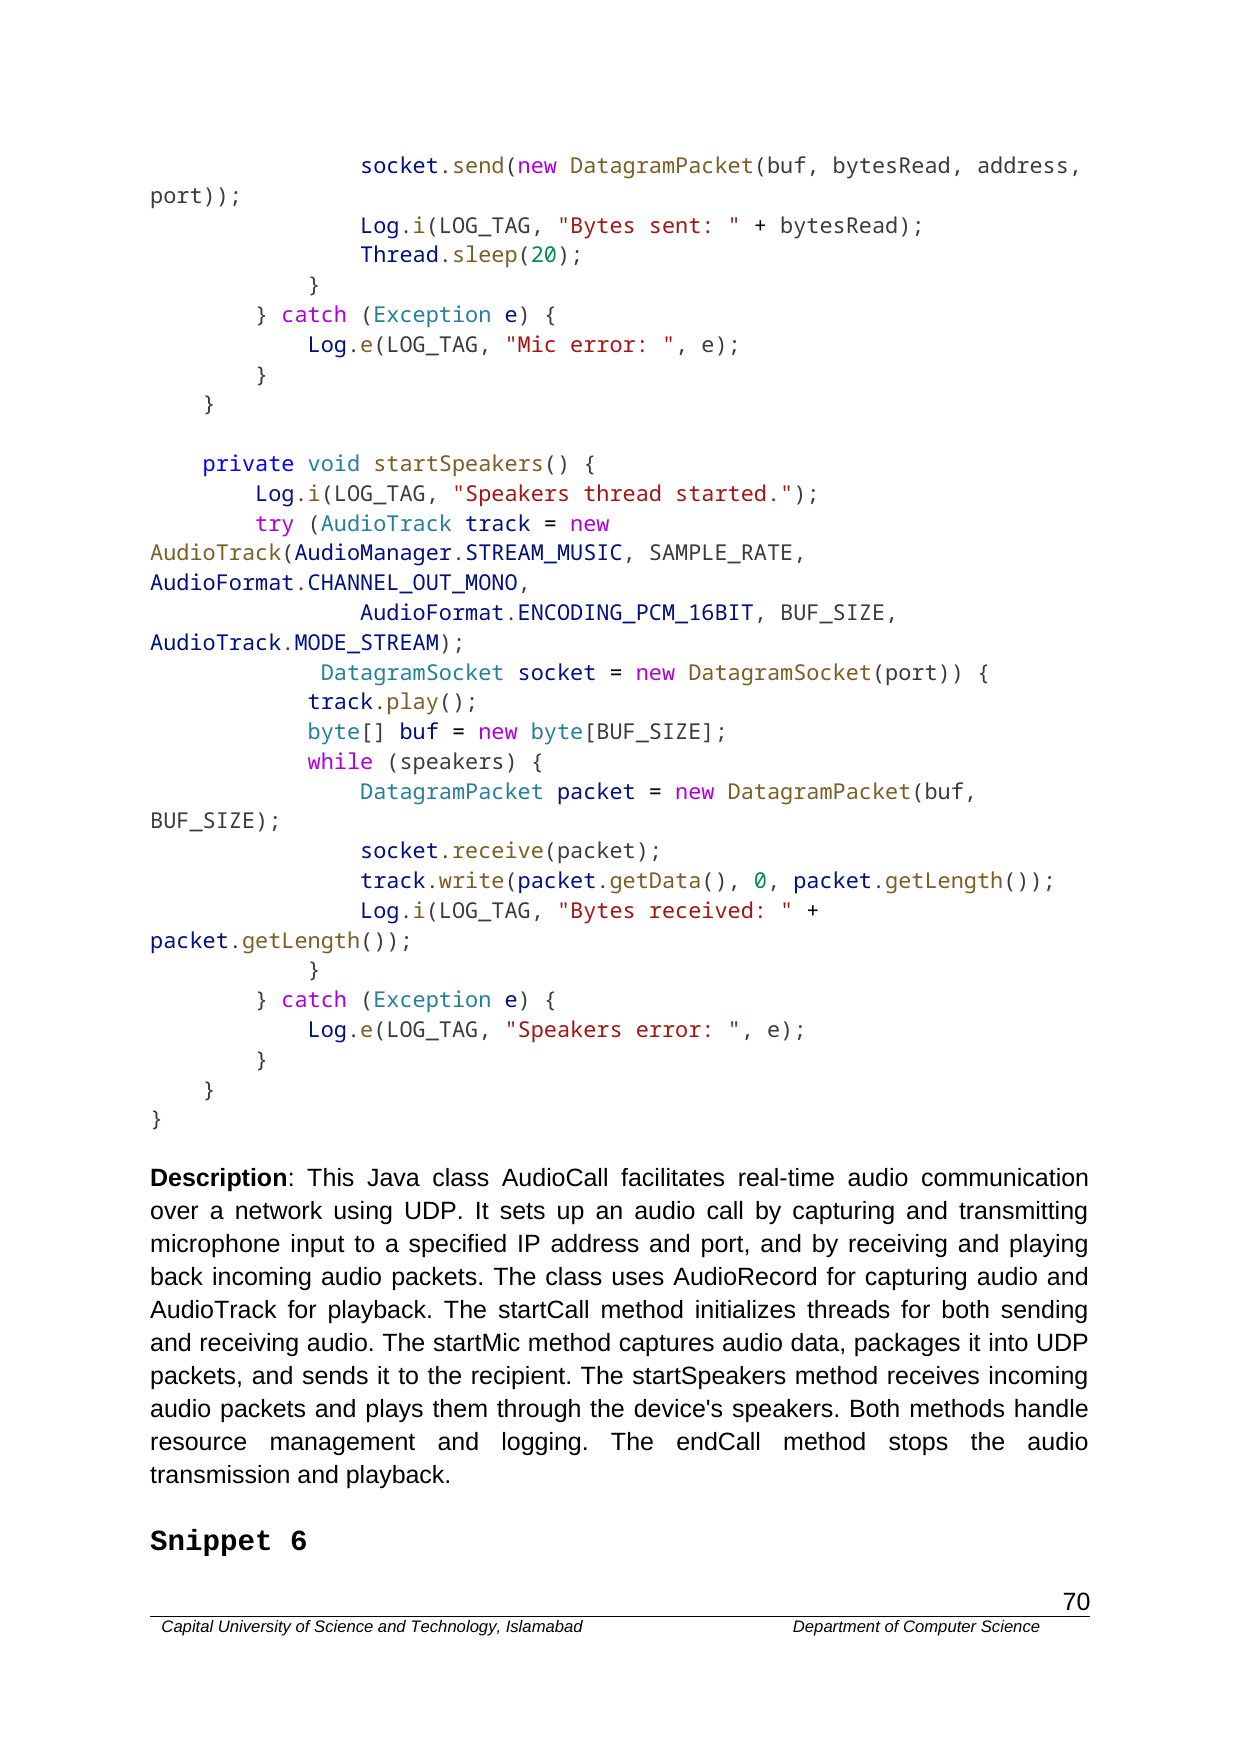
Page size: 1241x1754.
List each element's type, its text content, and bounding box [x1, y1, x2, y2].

text Thread.sleep(20); [150, 239, 1090, 269]
text } [150, 954, 1090, 984]
text socket.receive(packet); [150, 835, 1090, 865]
text } catch (Exception e) { [150, 984, 1090, 1014]
text } [150, 269, 1090, 299]
text byte[] buf = new byte[BUF_SIZE]; [150, 716, 1090, 746]
text Log.i(LOG_TAG, "Bytes sent: " + bytesRead); [150, 209, 1090, 239]
text } [150, 1103, 1090, 1133]
text Log.i(LOG_TAG, "Bytes received: " + packet.getLength()); [150, 895, 1090, 954]
text Snippet 6 [150, 1526, 1090, 1559]
text socket.send(new DatagramPacket(buf, bytesRead, address, port)); [150, 150, 1090, 209]
text Log.i(LOG_TAG, "Speakers thread started."); [150, 478, 1090, 507]
text } [150, 358, 1090, 388]
text Log.e(LOG_TAG, "Mic error: ", e); [150, 329, 1090, 358]
text track.play(); [150, 686, 1090, 716]
text private void startSpeakers() { [150, 448, 1090, 478]
text Log.e(LOG_TAG, "Speakers error: ", e); [150, 1014, 1090, 1044]
text track.write(packet.getData(), 0, packet.getLength()); [150, 865, 1090, 895]
text DatagramSocket socket = new DatagramSocket(port)) { [150, 656, 1090, 686]
text DatagramPacket packet = new DatagramPacket(buf, BUF_SIZE); [150, 776, 1090, 835]
text try (AudioTrack track = new AudioTrack(AudioManager.STREAM_MUSIC, SAMPLE_RATE, AudioFormat.CHANNEL_OUT_MONO, [150, 507, 1090, 597]
text } [150, 1044, 1090, 1073]
text while (speakers) { [150, 746, 1090, 776]
text } [150, 388, 1090, 418]
text } catch (Exception e) { [150, 299, 1090, 329]
text } [150, 1073, 1090, 1103]
text AudioFormat.ENCODING_PCM_16BIT, BUF_SIZE, AudioTrack.MODE_STREAM); [150, 597, 1090, 656]
text Description: This Java class AudioCall facilitates real-time audio communication over a network using UDP. It sets up an audio call by capturing and transmitting microphone input to a specified IP address and port, and by receiving and playing back incoming audio packets. The class uses AudioRecord for capturing audio and AudioTrack for playback. The startCall method initializes threads for both sending and receiving audio. The startMic method captures audio data, packages it into UDP packets, and sends it to the recipient. The startSpeakers method receives incoming audio packets and plays them through the device's speakers. Both methods handle resource management and logging. The endCall method stops the audio transmission and playback. [150, 1163, 1090, 1489]
